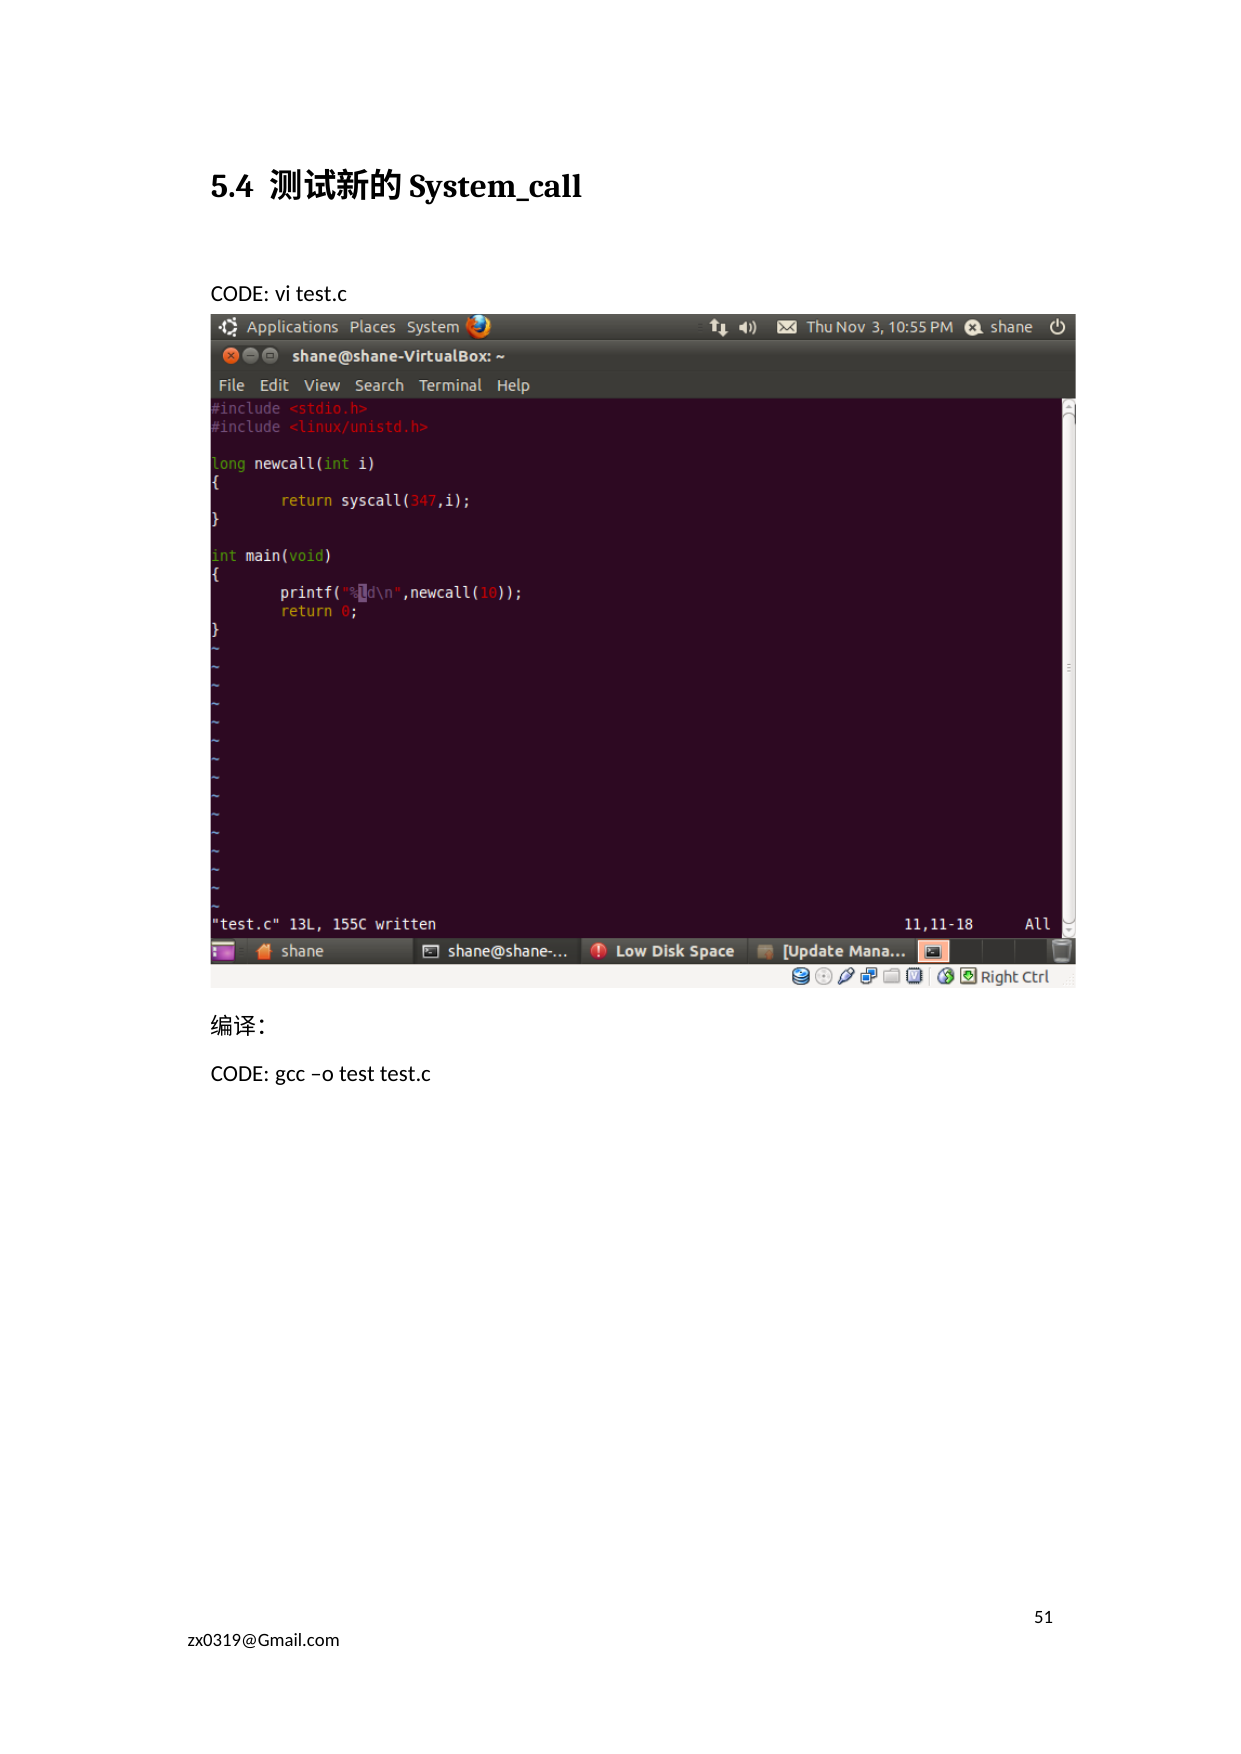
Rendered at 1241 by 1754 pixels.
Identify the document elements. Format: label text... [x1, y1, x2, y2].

text 编译： [211, 992, 1030, 1057]
subtitle 测试新的System_call [211, 150, 1030, 215]
text CODE: vi test.c [211, 277, 1030, 310]
text CODE: gcc –o test test.c [211, 1057, 1030, 1090]
picture [210, 314, 1076, 988]
